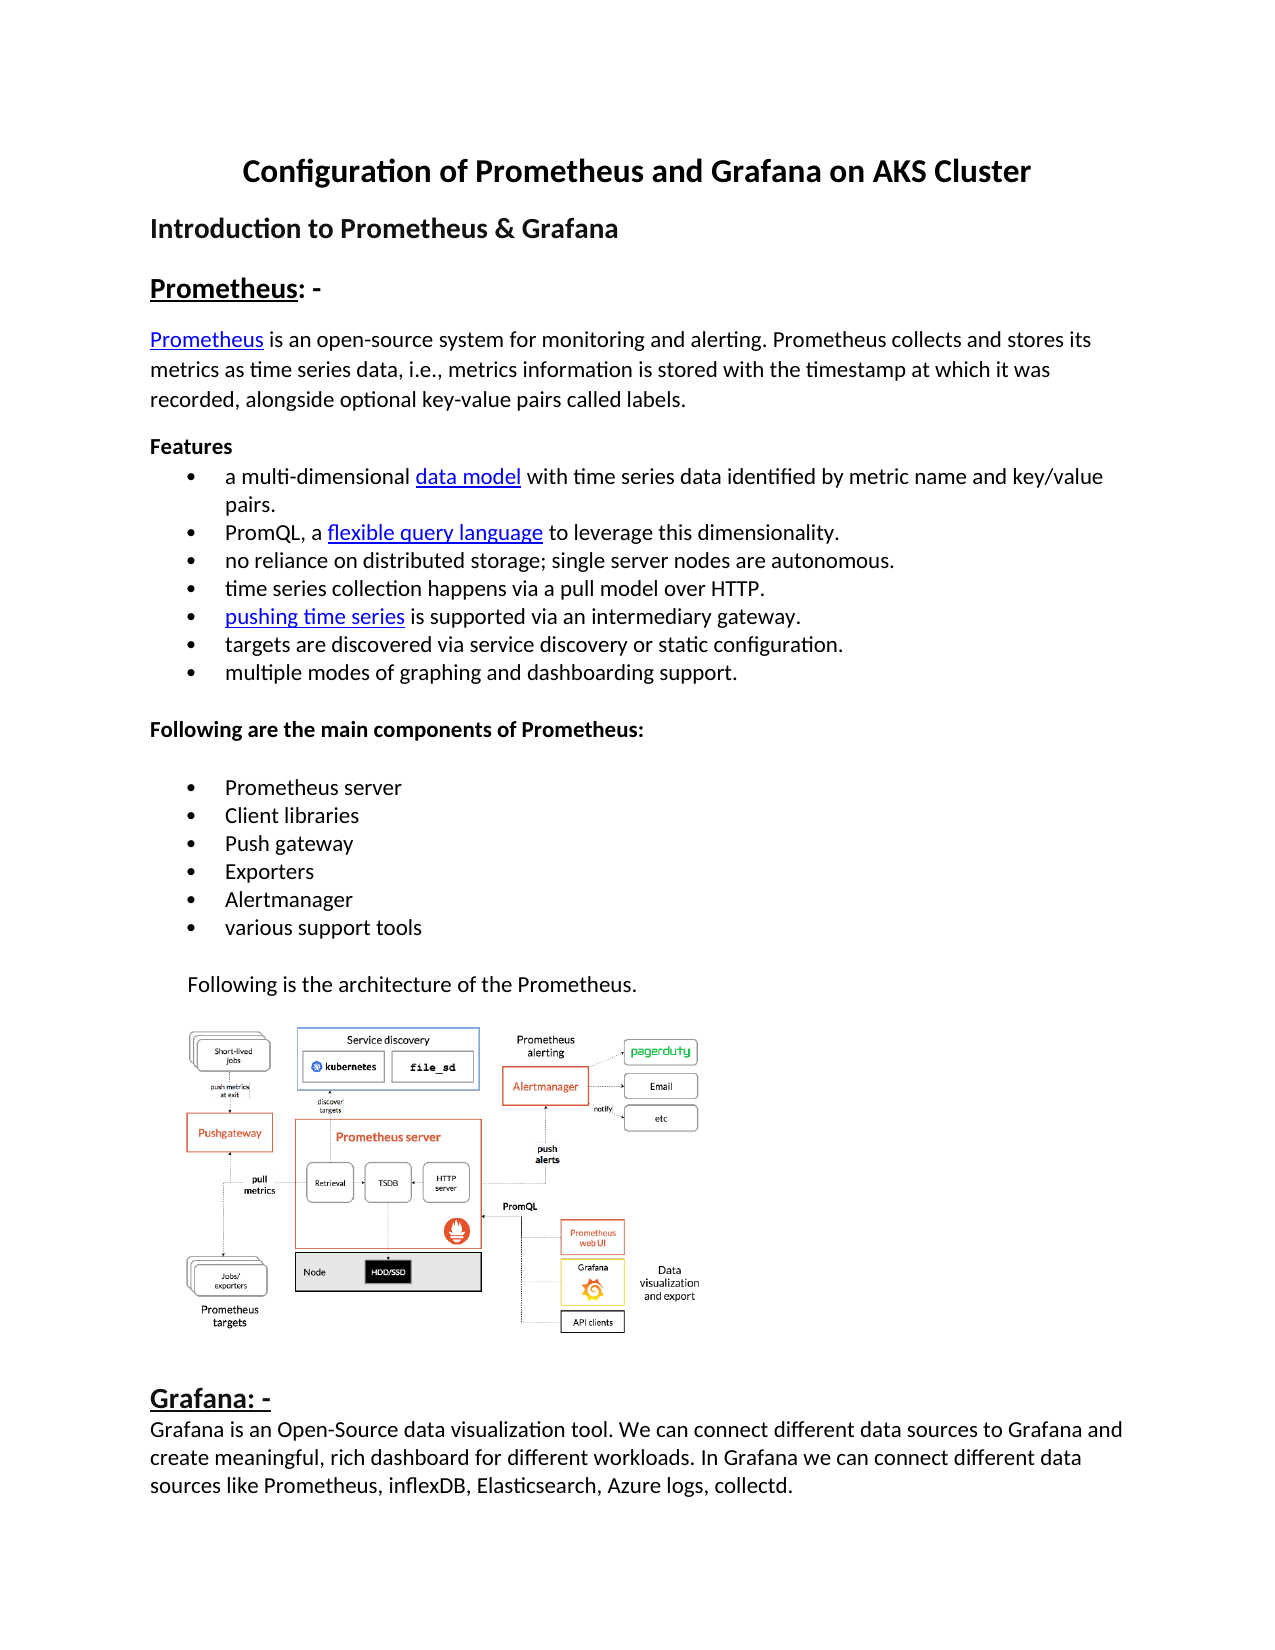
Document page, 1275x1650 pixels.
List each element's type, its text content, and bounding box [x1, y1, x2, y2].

text Configuration of Prometheus and Grafana on AKS Cluster [150, 150, 1125, 191]
list PromQL, a flexible query language to leverage this dimensionality. [187, 518, 1125, 546]
list a multi-dimensional data model with time series data identified by metric name and key/value pairs. [187, 462, 1125, 518]
picture [186, 1027, 709, 1341]
list various support tools [187, 913, 1125, 941]
list targets are discovered via service discovery or static configuration. [187, 630, 1125, 658]
list Alertmanager [187, 885, 1125, 913]
list no reliance on distributed storage; single server nodes are autonomous. [187, 546, 1125, 574]
text Prometheus: - [150, 270, 1125, 305]
list time series collection happens via a pull model over HTTP. [187, 574, 1125, 602]
list pushing time series is supported via an intermediary gateway. [187, 602, 1125, 630]
text Following is the architecture of the Prometheus. [187, 970, 1125, 998]
list Exporters [187, 857, 1125, 885]
text Introduction to Prometheus & Grafana [150, 211, 1125, 246]
list Client libraries [187, 801, 1125, 829]
subtitle Grafana: - [150, 1380, 1125, 1415]
text Following are the main components of Prometheus: [150, 716, 1125, 744]
text Grafana is an Open-Source data visualization tool. We can connect different data sources to Grafana and create meaningful, rich dashboard for different workloads. In Grafana we can connect different data sources like Prometheus, inflexDB, Elasticsearch, Azure logs, collectd. [150, 1415, 1125, 1499]
text Prometheus is an open-source system for monitoring and alerting. Prometheus collects and stores its metrics as time series data, i.e., metrics information is stored with the timestamp at which it was recorded, alongside optional key-value pairs called labels. [150, 325, 1125, 413]
list Push gateway [187, 829, 1125, 857]
list multiple modes of graphing and dashboarding support. [187, 658, 1125, 686]
subtitle Features [150, 432, 1125, 460]
list Prometheus server [187, 773, 1125, 801]
